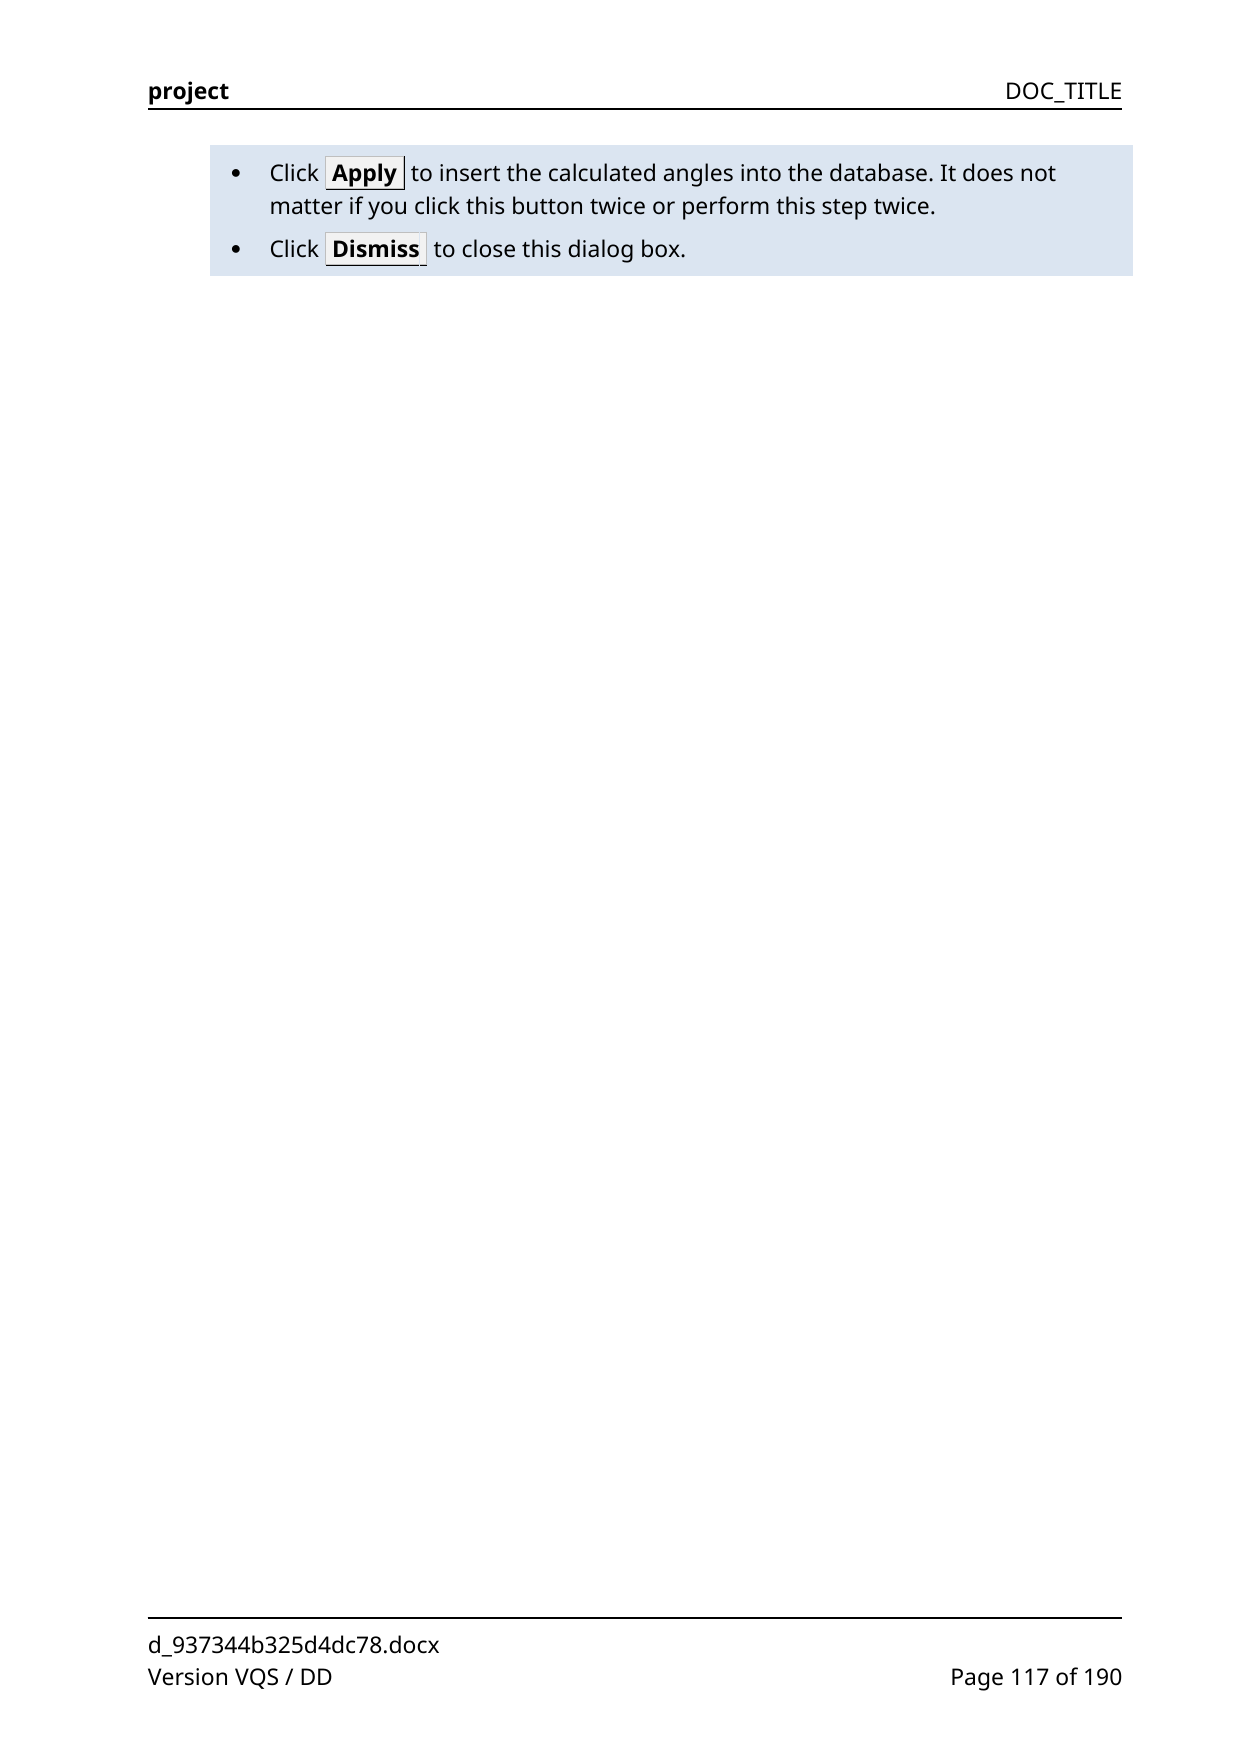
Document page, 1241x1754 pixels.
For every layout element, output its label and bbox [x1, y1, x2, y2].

table_header [210, 145, 1133, 276]
